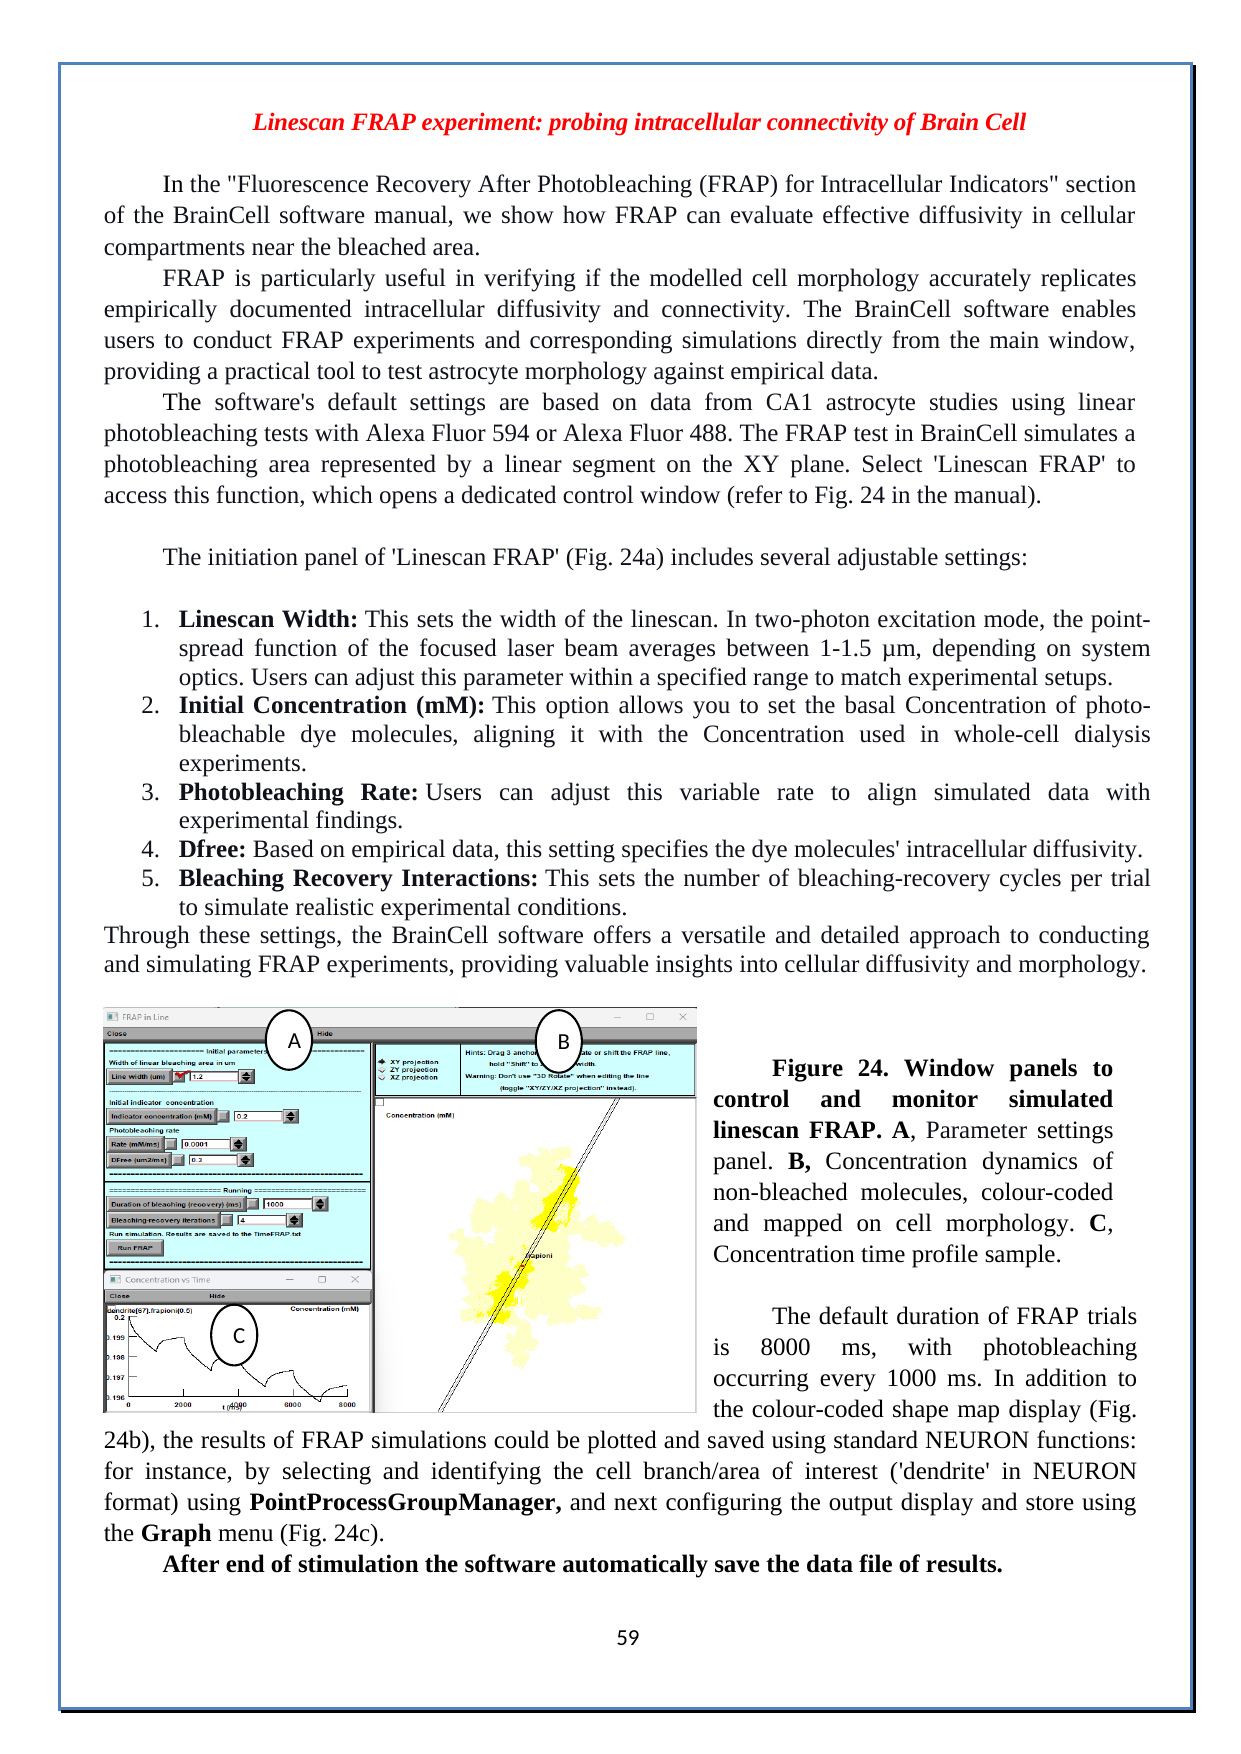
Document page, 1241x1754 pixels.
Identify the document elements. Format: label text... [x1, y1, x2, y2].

subtitle Linescan FRAP experiment: probing intracellular connectivity of Brain Cell [178, 107, 1093, 136]
text After end of stimulation the software automatically save the data file of results. [103, 1549, 1137, 1578]
picture [103, 1007, 697, 1413]
text Figure 24. Window panels to control and monitor simulated linescan FRAP. A, Parameter settings panel. B, Concentration dynamics of non-bleached molecules, colour-coded and mapped on cell morphology. C, Concentration time profile sample. [697, 1053, 1113, 1268]
list Dfree: Based on empirical data, this setting specifies the dye molecules' intracellular diffusivity. [141, 834, 1152, 863]
list Linescan Width: This sets the width of the linescan. In two-photon excitation mode, the point-spread function of the focused laser beam averages between 1-1.5 µm, depending on system optics. Users can adjust this parameter within a specified range to match experimental setups. [141, 604, 1152, 690]
text The software's default settings are based on data from CA1 astrocyte studies using linear photobleaching tests with Alexa Fluor 594 or Alexa Fluor 488. The FRAP test in BrainCell simulates a photobleaching area represented by a linear segment on the XY plane. Select 'Linescan FRAP' to access this function, which opens a dedicated control window (refer to Fig. 24 in the manual). [103, 387, 1137, 509]
list Initial Concentration (mM): This option allows you to set the basal Concentration of photo-bleachable dye molecules, aligning it with the Concentration used in whole-cell dialysis experiments. [141, 690, 1152, 777]
list Bleaching Recovery Interactions: This sets the number of bleaching-recovery cycles per trial to simulate realistic experimental conditions. [141, 863, 1152, 920]
text The initiation panel of 'Linescan FRAP' (Fig. 24a) includes several adjustable settings: [103, 542, 1113, 571]
text The default duration of FRAP trials is 8000 ms, with photobleaching occurring every 1000 ms. In addition to the colour-coded shape map display (Fig. 24b), the results of FRAP simulations could be plotted and saved using standard NEURON functions: for instance, by selecting and identifying the cell branch/area of interest ('dendrite' in NEURON format) using PointProcessGroupManager, and next configuring the output display and store using the Graph menu (Fig. 24c). [103, 1301, 1137, 1547]
text FRAP is particularly useful in verifying if the modelled cell morphology accurately replicates empirically documented intracellular diffusivity and connectivity. The BrainCell software enables users to conduct FRAP experiments and corresponding simulations directly from the main window, providing a practical tool to test astrocyte morphology against empirical data. [103, 263, 1137, 384]
list Photobleaching Rate: Users can adjust this variable rate to align simulated data with experimental findings. [141, 777, 1152, 834]
text Through these settings, the BrainCell software offers a versatile and detailed approach to conducting and simulating FRAP experiments, providing valuable insights into cellular diffusivity and morphology. [103, 920, 1152, 978]
text In the "Fluorescence Recovery After Photobleaching (FRAP) for Intracellular Indicators" section of the BrainCell software manual, we show how FRAP can evaluate effective diffusivity in cellular compartments near the bleached area. [103, 169, 1137, 260]
